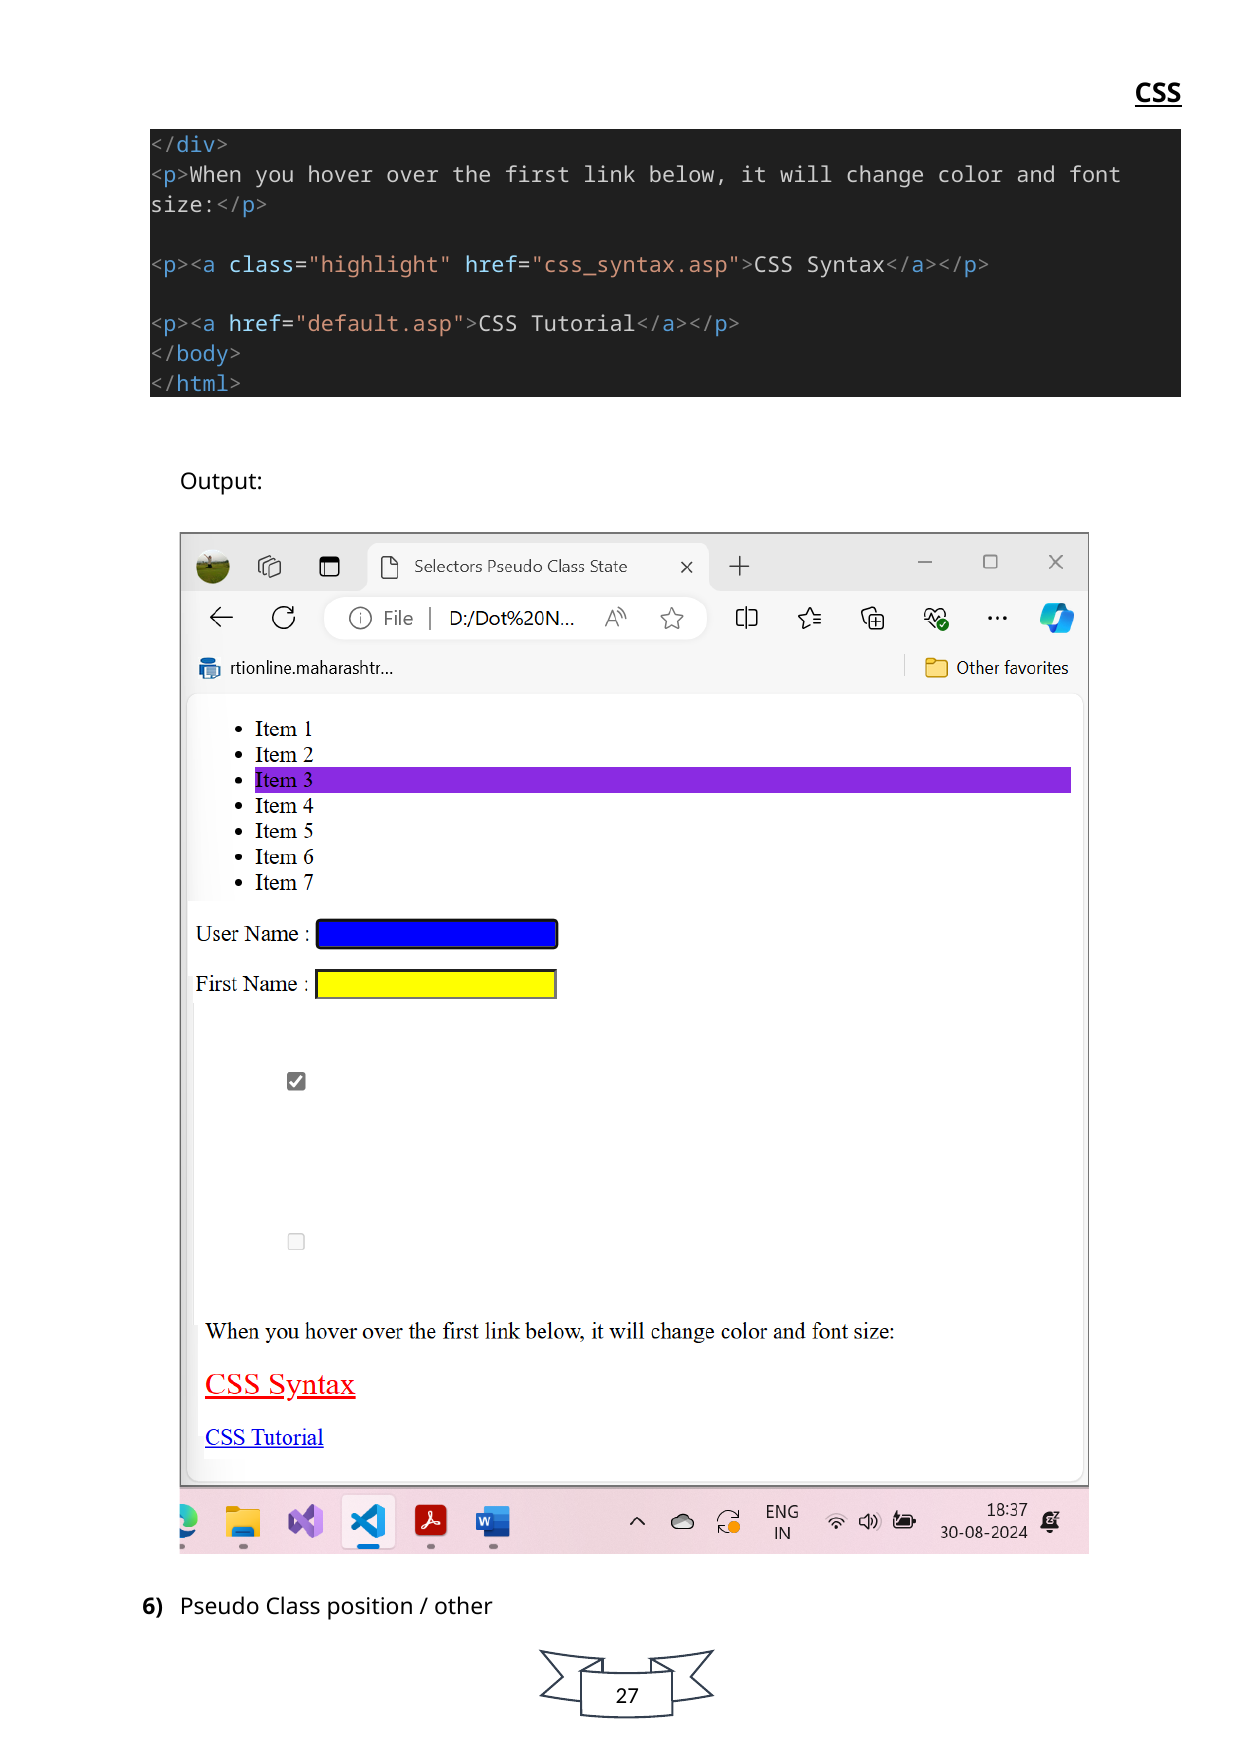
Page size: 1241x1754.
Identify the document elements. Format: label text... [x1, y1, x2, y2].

text </div> [150, 129, 1181, 159]
text </body> [150, 338, 1181, 368]
text </html> [150, 368, 1181, 397]
picture [179, 532, 1089, 1554]
text <p>When you hover over the first link below, it will change color and font size:</p> [150, 159, 1181, 219]
text <p><a href="default.asp">CSS Tutorial</a></p> [150, 308, 1181, 338]
list Output: [179, 465, 1181, 496]
list Pseudo Class position / other [142, 1590, 1181, 1621]
text <p><a class="highlight" href="css_syntax.asp">CSS Syntax</a></p> [150, 248, 1181, 278]
